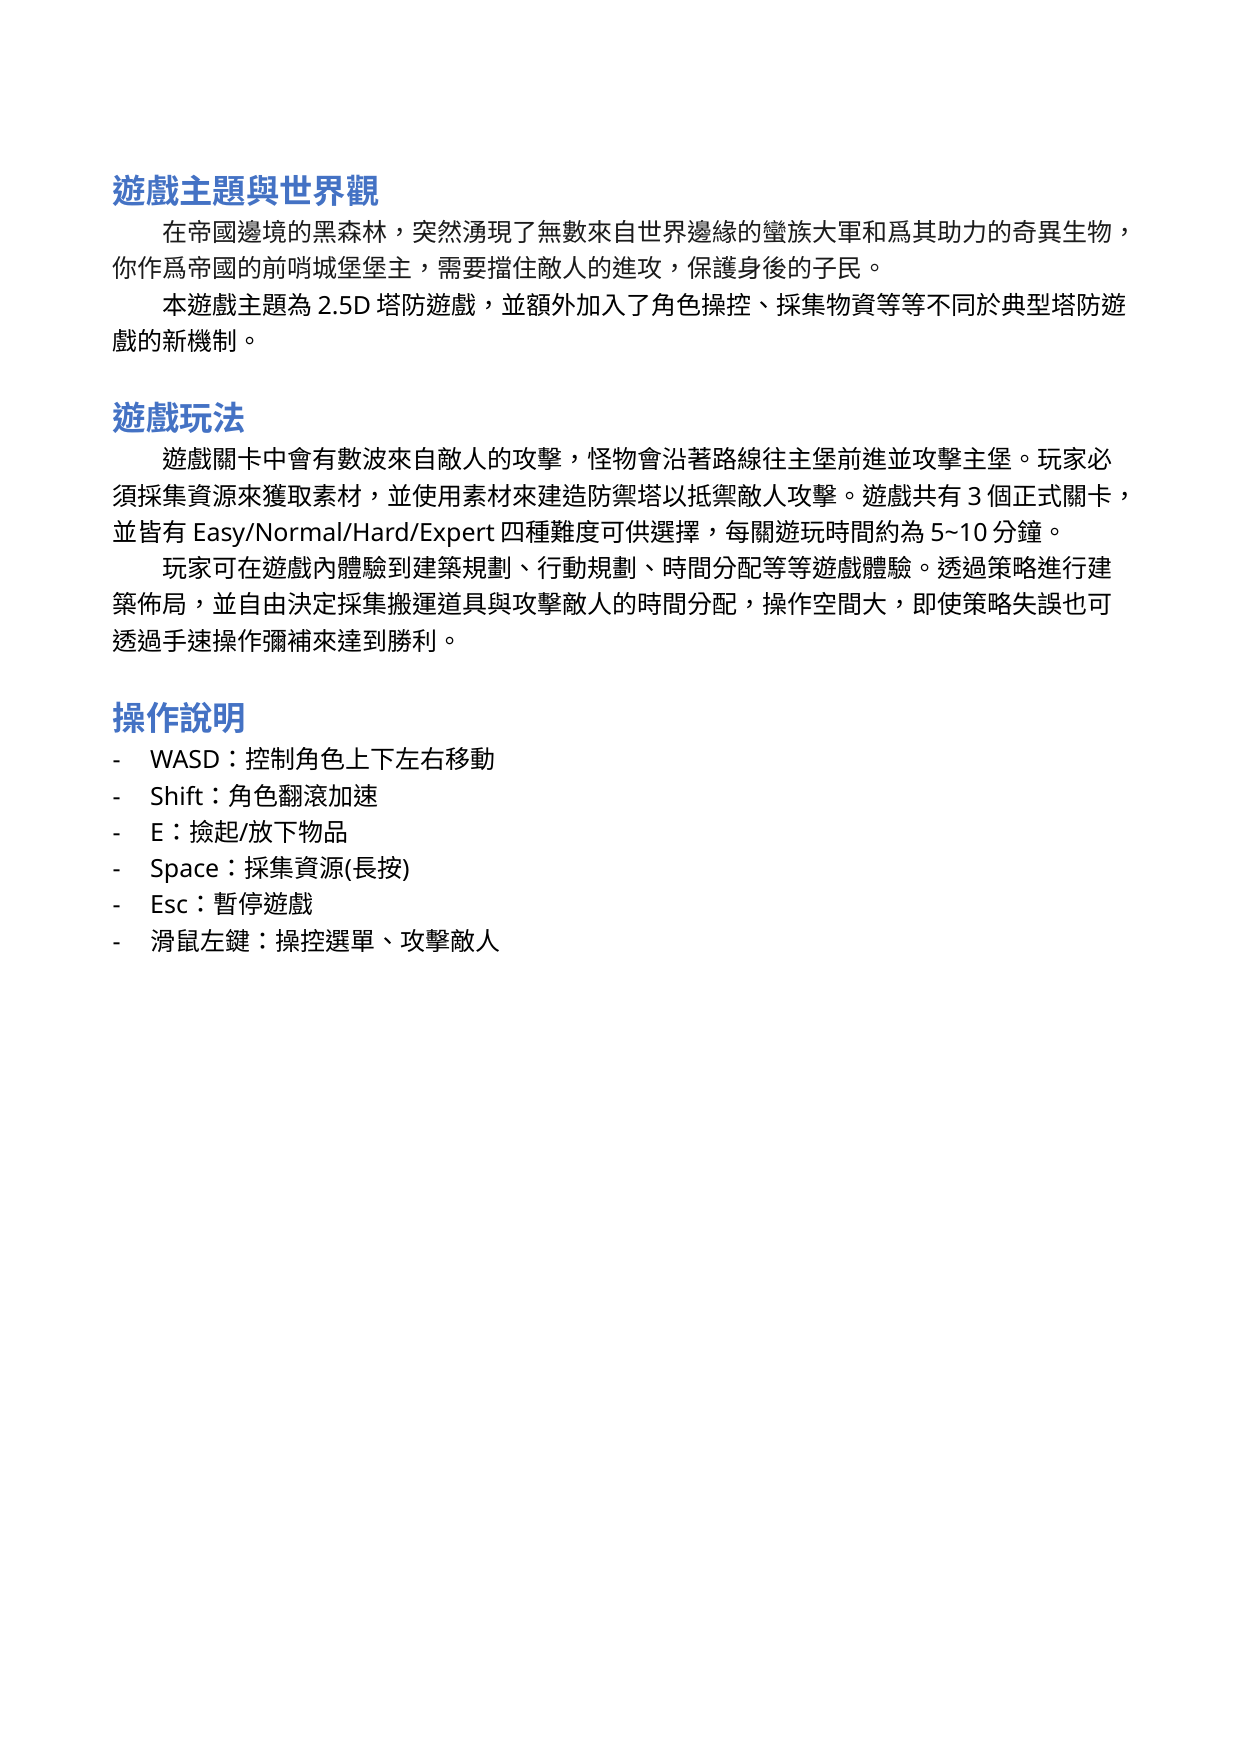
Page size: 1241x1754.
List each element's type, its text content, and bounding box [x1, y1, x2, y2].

text 操作說明 [112, 692, 1128, 740]
text 本遊戲主題為2.5D塔防遊戲，並額外加入了角色操控、採集物資等等不同於典型塔防遊戲的新機制。 [112, 285, 1128, 358]
list WASD：控制角色上下左右移動 [112, 740, 1128, 776]
list Shift：角色翻滾加速 [112, 776, 1128, 812]
text 遊戲關卡中會有數波來自敵人的攻擊，怪物會沿著路線往主堡前進並攻擊主堡。玩家必須採集資源來獲取素材，並使用素材來建造防禦塔以抵禦敵人攻擊。遊戲共有3個正式關卡，並皆有Easy/Normal/Hard/Expert四種難度可供選擇，每關遊玩時間約為5~10分鐘。 [112, 440, 1128, 549]
text 玩家可在遊戲內體驗到建築規劃、行動規劃、時間分配等等遊戲體驗。透過策略進行建築佈局，並自由決定採集搬運道具與攻擊敵人的時間分配，操作空間大，即使策略失誤也可透過手速操作彌補來達到勝利。 [112, 549, 1128, 657]
list Space：採集資源(長按) [112, 848, 1128, 885]
list Esc：暫停遊戲 [112, 885, 1128, 921]
list 滑鼠左鍵：操控選單、攻擊敵人 [112, 921, 1128, 957]
text 遊戲主題與世界觀 [112, 164, 1128, 213]
text 遊戲玩法 [112, 392, 1128, 440]
list E：撿起/放下物品 [112, 812, 1128, 848]
text 在帝國邊境的黑森林，突然湧現了無數來自世界邊緣的蠻族大軍和爲其助力的奇異生物，你作爲帝國的前哨城堡堡主，需要擋住敵人的進攻，保護身後的子民。 [112, 213, 1128, 285]
